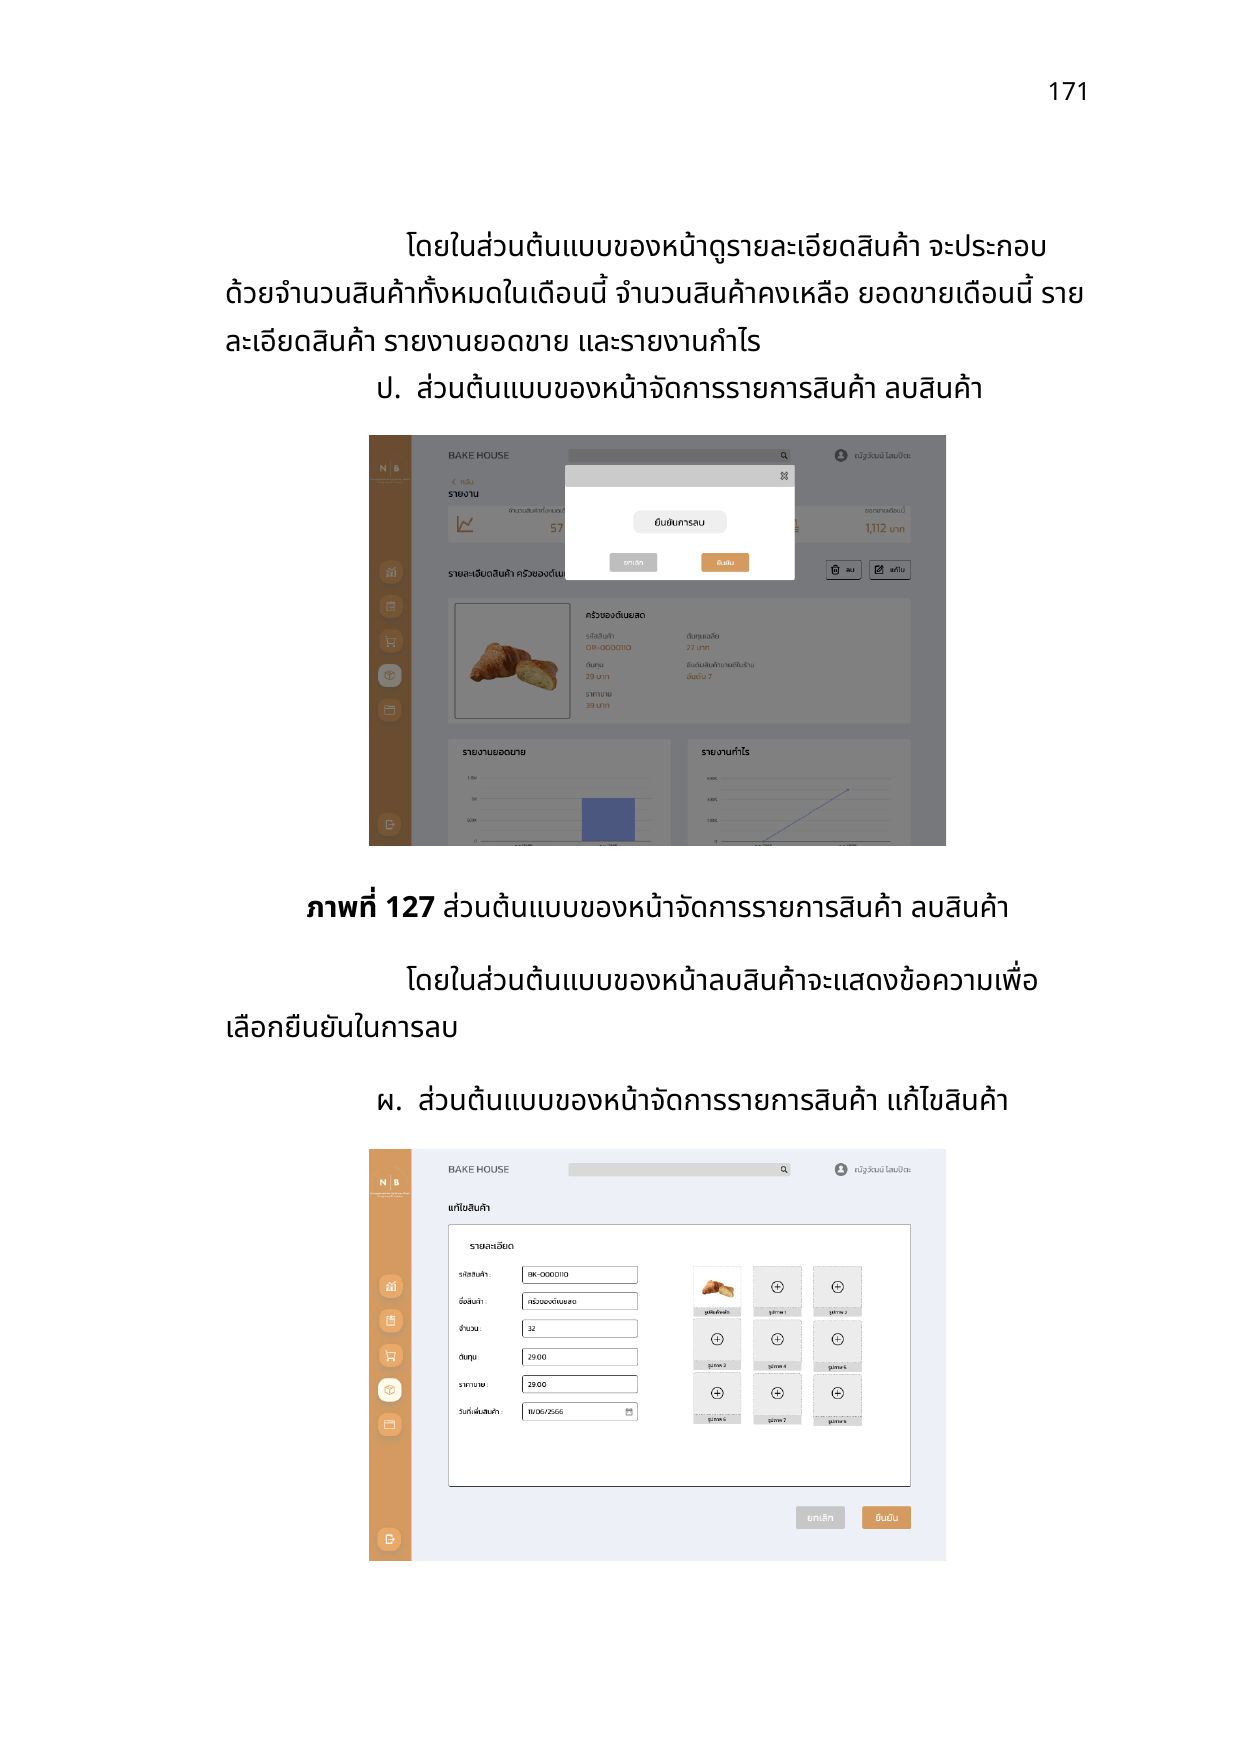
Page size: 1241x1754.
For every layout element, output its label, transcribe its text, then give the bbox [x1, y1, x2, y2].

picture [369, 435, 947, 846]
text ป. ส่วนต้นแบบของหน้าจัดการรายการสินค้า ลบสินค้า [225, 367, 1090, 412]
text ผ. ส่วนต้นแบบของหน้าจัดการรายการสินค้า แก้ไขสินค้า [225, 1079, 1090, 1123]
text ภาพที่ 127 ส่วนต้นแบบของหน้าจัดการรายการสินค้า ลบสินค้า [225, 886, 1090, 931]
text โดยในส่วนต้นแบบของหน้าลบสินค้าจะแสดงข้อความเพื่อเลือกยืนยันในการลบ [225, 959, 1090, 1051]
text โดยในส่วนต้นแบบของหน้าดูรายละเอียดสินค้า จะประกอบด้วยจำนวนสินค้าทั้งหมดในเดือนนี้ จำนวนสินค้าคงเหลือ ยอดขายเดือนนี้ รายละเอียดสินค้า รายงานยอดขาย และรายงานกำไร [225, 225, 1090, 364]
picture [369, 1149, 947, 1561]
